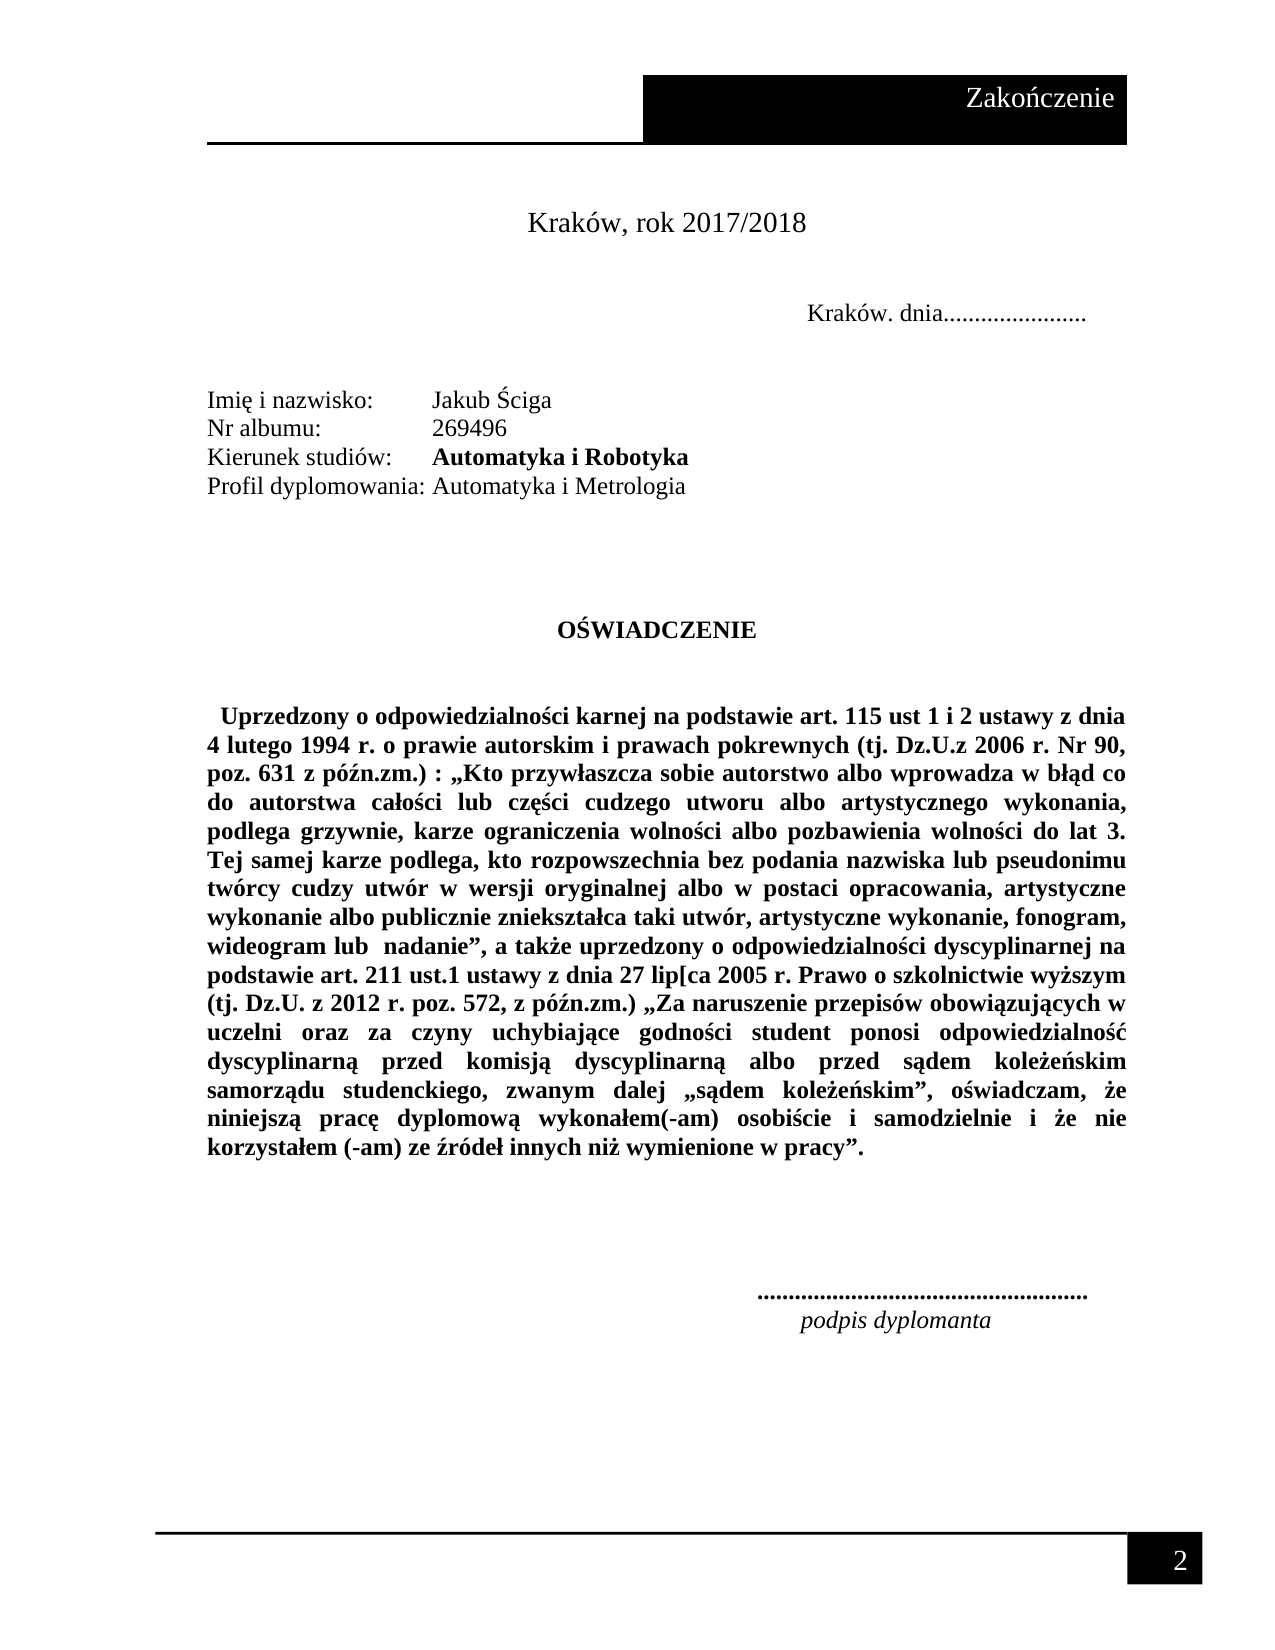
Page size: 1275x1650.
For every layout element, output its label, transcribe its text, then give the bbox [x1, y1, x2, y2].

text Nr albumu: 269496 [207, 413, 1127, 442]
text Kierunek studiów: Automatyka i Robotyka [207, 442, 1127, 471]
text Kraków. dnia....................... [207, 298, 1127, 327]
text ..................................................... [207, 1276, 1127, 1305]
text podpis dyplomanta [207, 1305, 1127, 1333]
text Imię i nazwisko: Jakub Ściga [207, 385, 1127, 413]
text Uprzedzony o odpowiedzialności karnej na podstawie art. 115 ust 1 i 2 ustawy z dnia 4 lutego 1994 r. o prawie autorskim i prawach pokrewnych (tj. Dz.U.z 2006 r. Nr 90, poz. 631 z późn.zm.) : „Kto przywłaszcza sobie autorstwo albo wprowadza w błąd co do autorstwa całości lub części cudzego utworu albo artystycznego wykonania, podlega grzywnie, karze ograniczenia wolności albo pozbawienia wolności do lat 3. Tej samej karze podlega, kto rozpowszechnia bez podania nazwiska lub pseudonimu twórcy cudzy utwór w wersji oryginalnej albo w postaci opracowania, artystyczne wykonanie albo publicznie zniekształca taki utwór, artystyczne wykonanie, fonogram, wideogram lub nadanie”, a także uprzedzony o odpowiedzialności dyscyplinarnej na podstawie art. 211 ust.1 ustawy z dnia 27 lip[ca 2005 r. Prawo o szkolnictwie wyższym (tj. Dz.U. z 2012 r. poz. 572, z późn.zm.) „Za naruszenie przepisów obowiązujących w uczelni oraz za czyny uchybiające godności student ponosi odpowiedzialność dyscyplinarną przed komisją dyscyplinarną albo przed sądem koleżeńskim samorządu studenckiego, zwanym dalej „sądem koleżeńskim”, oświadczam, że niniejszą pracę dyplomową wykonałem(-am) osobiście i samodzielnie i że nie korzystałem (-am) ze źródeł innych niż wymienione w pracy”. [207, 701, 1127, 1161]
text OŚWIADCZENIE [207, 615, 1127, 643]
text Kraków, rok 2017/2018 [207, 205, 1127, 239]
text Profil dyplomowania: Automatyka i Metrologia [207, 471, 1127, 500]
